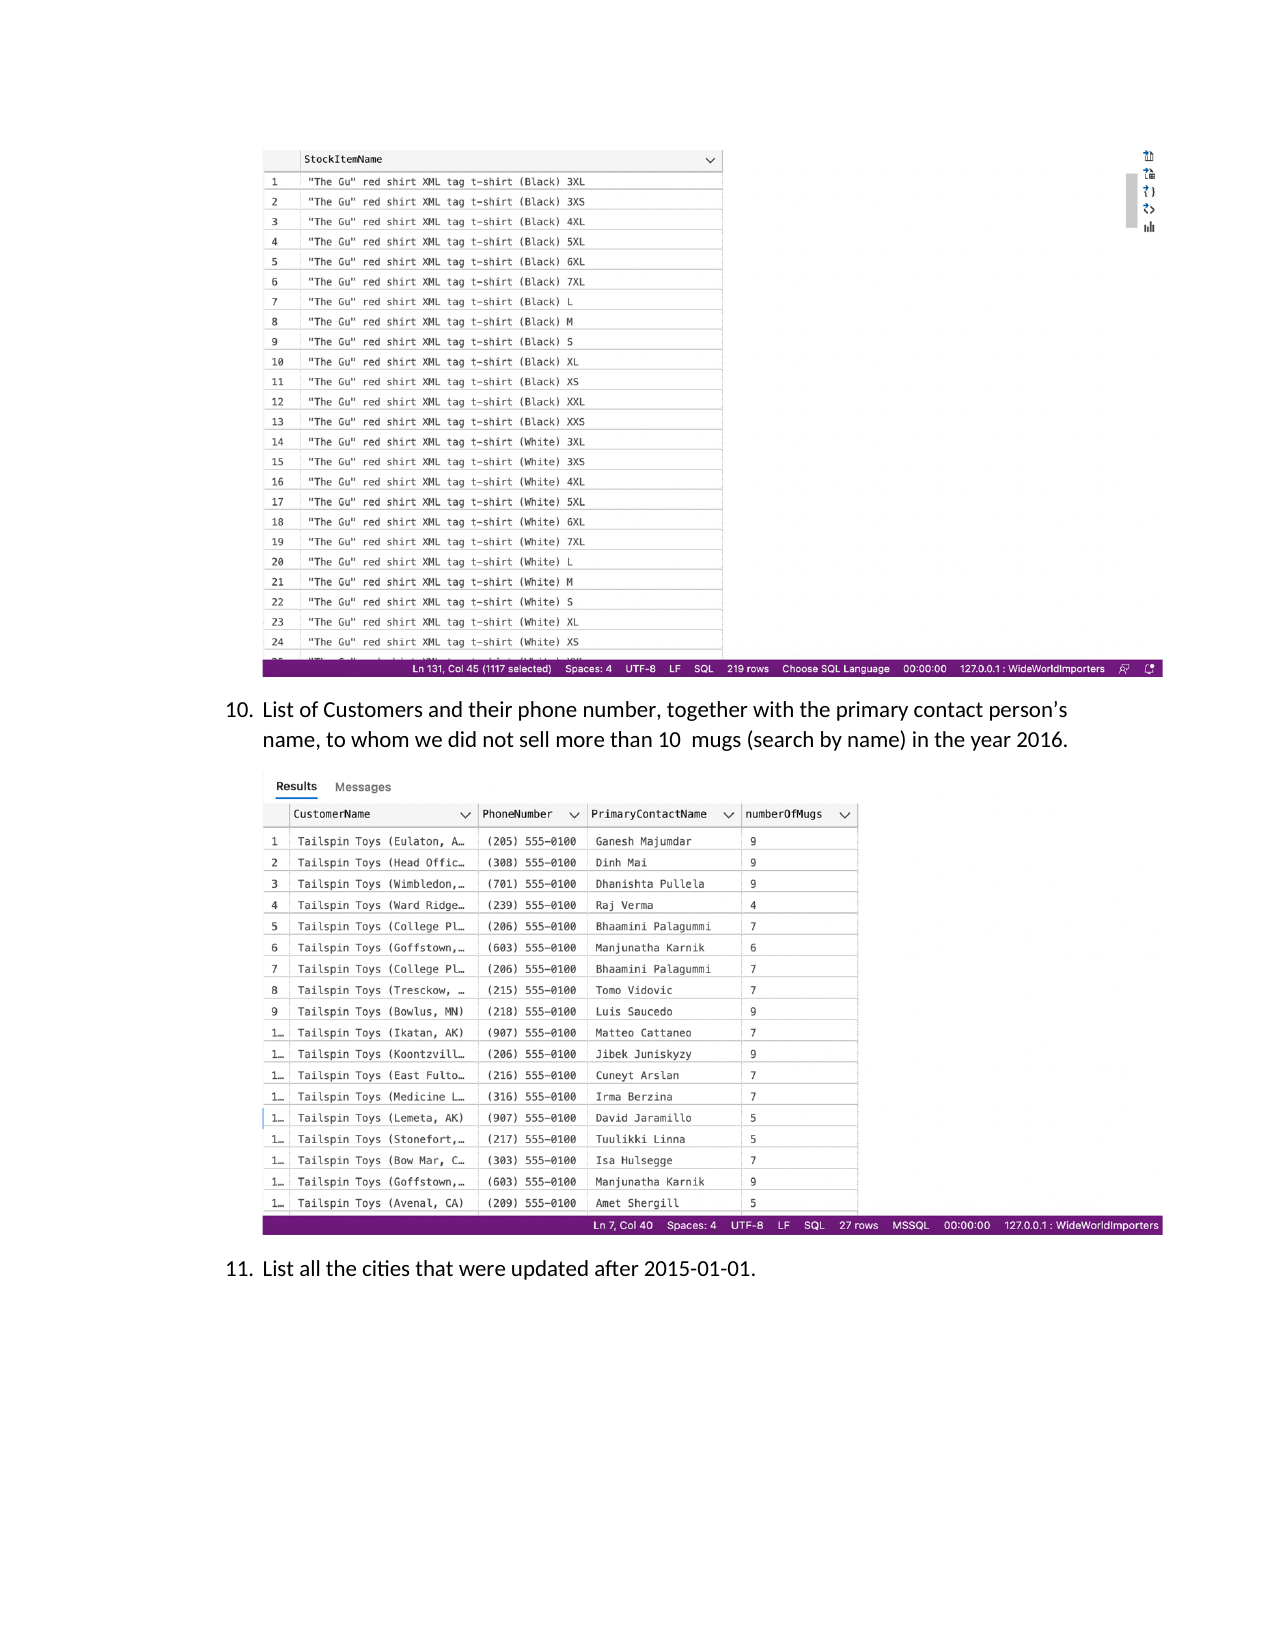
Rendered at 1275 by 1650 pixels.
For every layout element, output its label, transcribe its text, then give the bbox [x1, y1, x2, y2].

list List of Customers and their phone number, together with the primary contact person’s name, to whom we did not sell more than 10 mugs (search by name) in the year 2016. [225, 695, 1087, 754]
picture [262, 150, 1163, 677]
picture [262, 772, 1163, 1235]
list List all the cities that were updated after 2015-01-01. [225, 1254, 1087, 1282]
